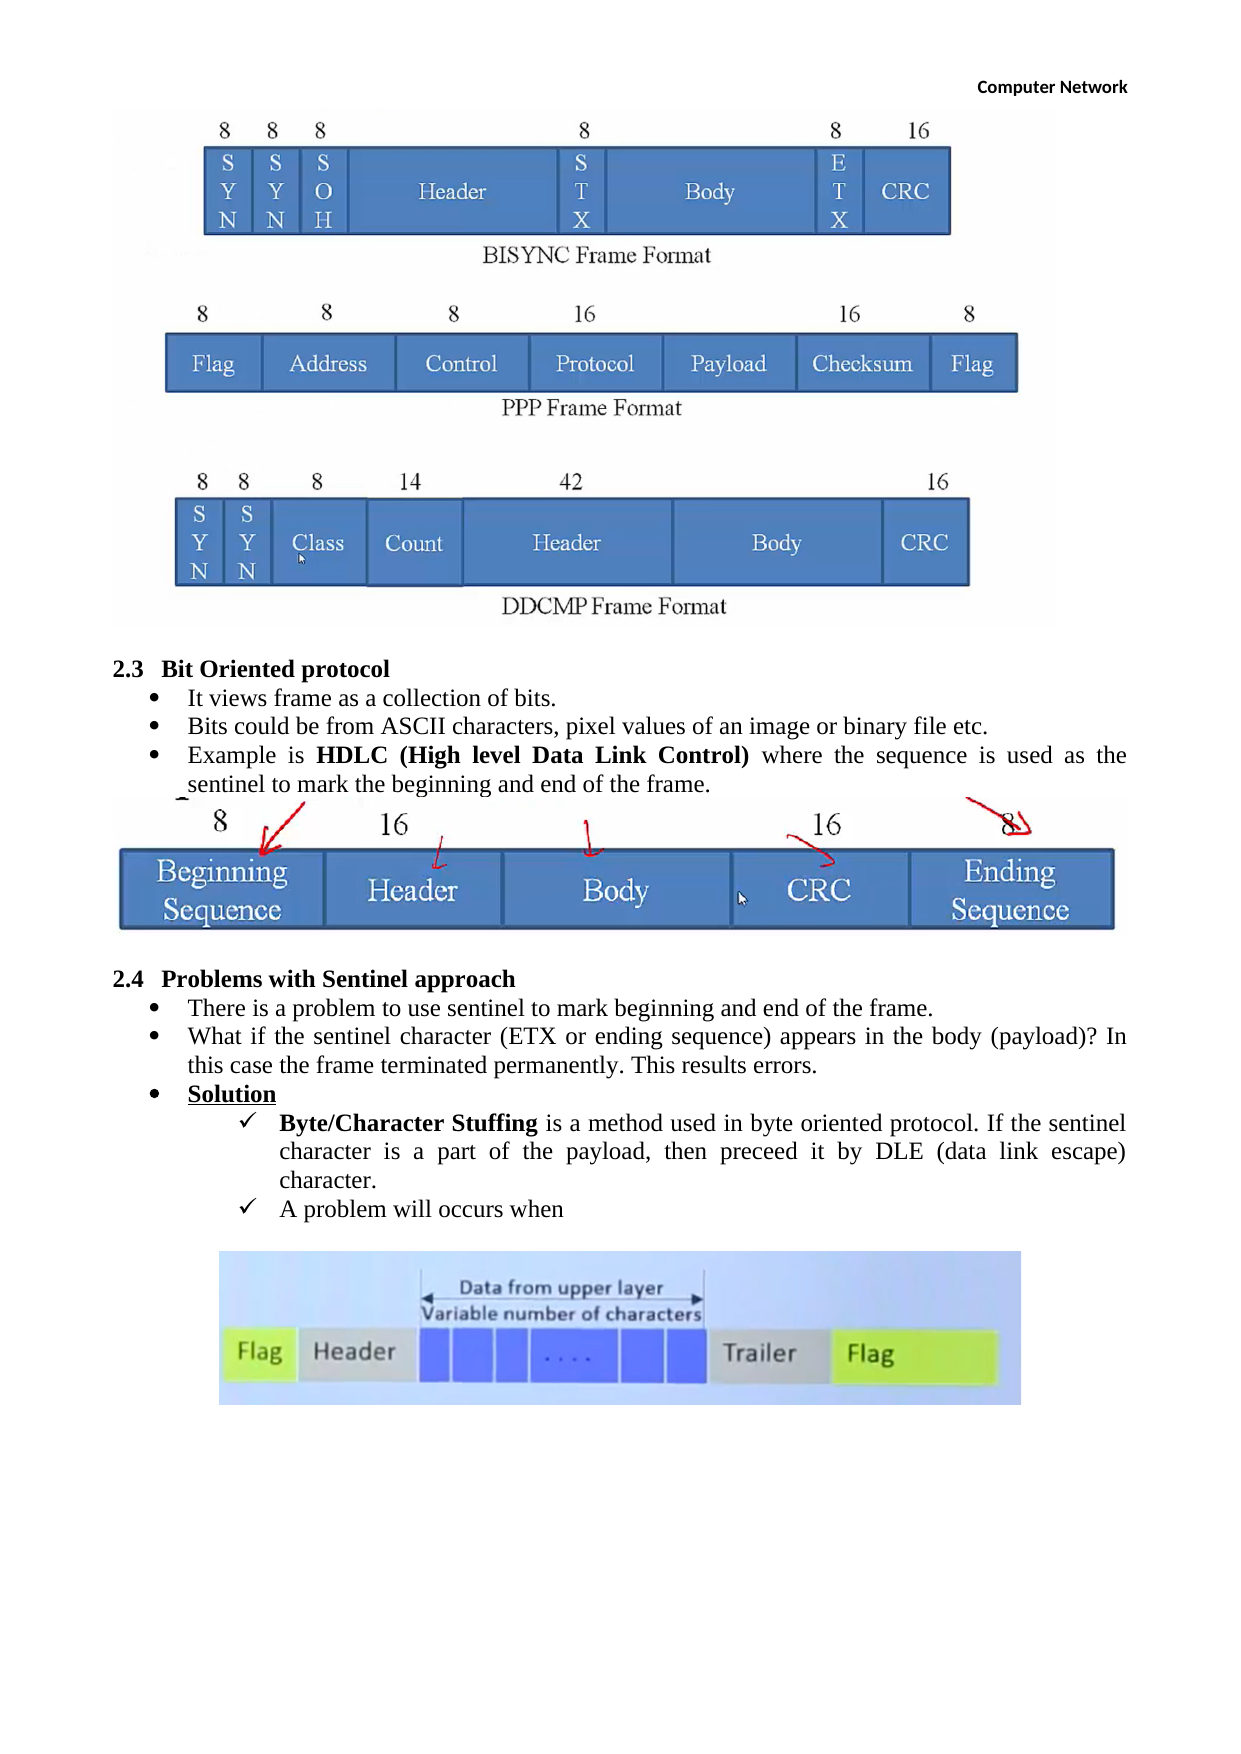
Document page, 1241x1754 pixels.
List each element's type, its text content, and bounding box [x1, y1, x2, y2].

picture [219, 1251, 1022, 1405]
list Bit Oriented protocol [112, 654, 1128, 683]
list It views frame as a collection of bits. [150, 683, 1128, 711]
list Solution [150, 1079, 1128, 1108]
list Bits could be from ASCII characters, pixel values of an image or binary file etc. [150, 711, 1128, 740]
list There is a problem to use sentinel to mark beginning and end of the frame. [150, 993, 1128, 1021]
picture [112, 797, 1128, 936]
list What if the sentinel character (ETX or ending sequence) appears in the body (payload)? In this case the frame terminated permanently. This results errors. [150, 1021, 1128, 1079]
list Example is HDLC (High level Data Link Control) where the sequence is used as the sentinel to mark the beginning and end of the frame. [150, 740, 1128, 797]
list A problem will occurs when [237, 1194, 1128, 1223]
list Problems with Sentinel approach [112, 964, 1128, 993]
list Byte/Character Stuffing is a method used in byte oriented protocol. If the sentinel character is a part of the payload, then preceed it by DLE (data link escape) character. [237, 1108, 1128, 1194]
picture [112, 108, 1057, 626]
